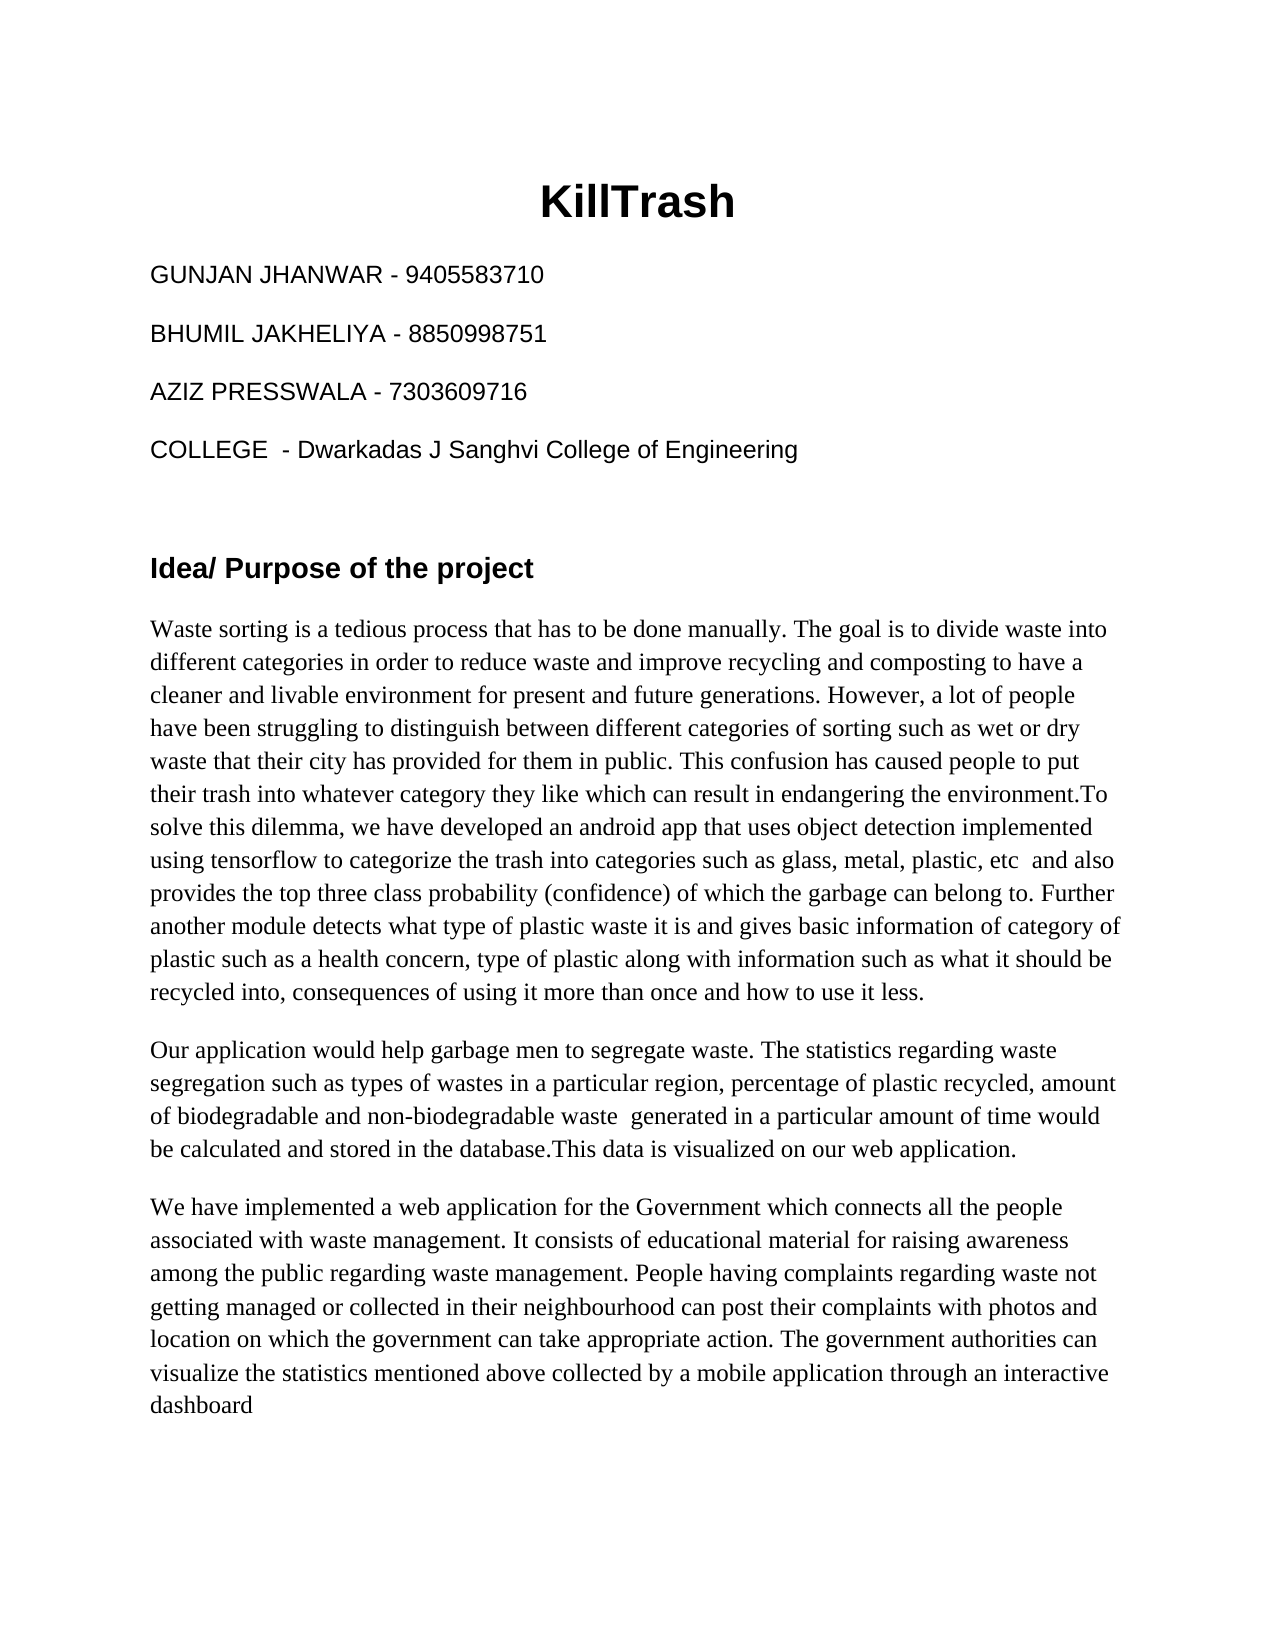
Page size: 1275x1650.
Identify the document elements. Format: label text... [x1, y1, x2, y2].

text We have implemented a web application for the Government which connects all the people associated with waste management. It consists of educational material for raising awareness among the public regarding waste management. People having complaints regarding waste not getting managed or collected in their neighbourhood can post their complaints with photos and location on which the government can take appropriate action. The government authorities can visualize the statistics mentioned above collected by a mobile application through an interactive dashboard [150, 1192, 1125, 1419]
text BHUMIL JAKHELIYA - 8850998751 [150, 318, 1125, 347]
text Our application would help garbage men to segregate waste. The statistics regarding waste segregation such as types of wastes in a particular region, percentage of plastic recycled, amount of biodegradable and non-biodegradable waste generated in a particular amount of time would be calculated and stored in the database.This data is visualized on our web application. [150, 1035, 1125, 1163]
text GUNJAN JHANWAR - 9405583710 [150, 261, 1125, 289]
text Waste sorting is a tedious process that has to be done manually. The goal is to divide waste into different categories in order to reduce waste and improve recycling and composting to have a cleaner and livable environment for present and future generations. However, a lot of people have been struggling to distinguish between different categories of sorting such as wet or dry waste that their city has provided for them in public. This confusion has caused people to put their trash into whatever category they like which can result in endangering the environment.To solve this dilemma, we have developed an android app that uses object detection implemented using tensorflow to categorize the trash into categories such as glass, metal, plastic, etc and also provides the top three class probability (confidence) of which the garbage can belong to. Further another module detects what type of plastic waste it is and gives basic information of category of plastic such as a health concern, type of plastic along with information such as what it should be recycled into, consequences of using it more than once and how to use it less. [150, 614, 1125, 1006]
text COLLEGE - Dwarkadas J Sanghvi College of Engineering [150, 434, 1125, 463]
text KillTrash [150, 175, 1125, 228]
text Idea/ Purpose of the project [150, 551, 1125, 584]
text AZIZ PRESSWALA - 7303609716 [150, 377, 1125, 405]
